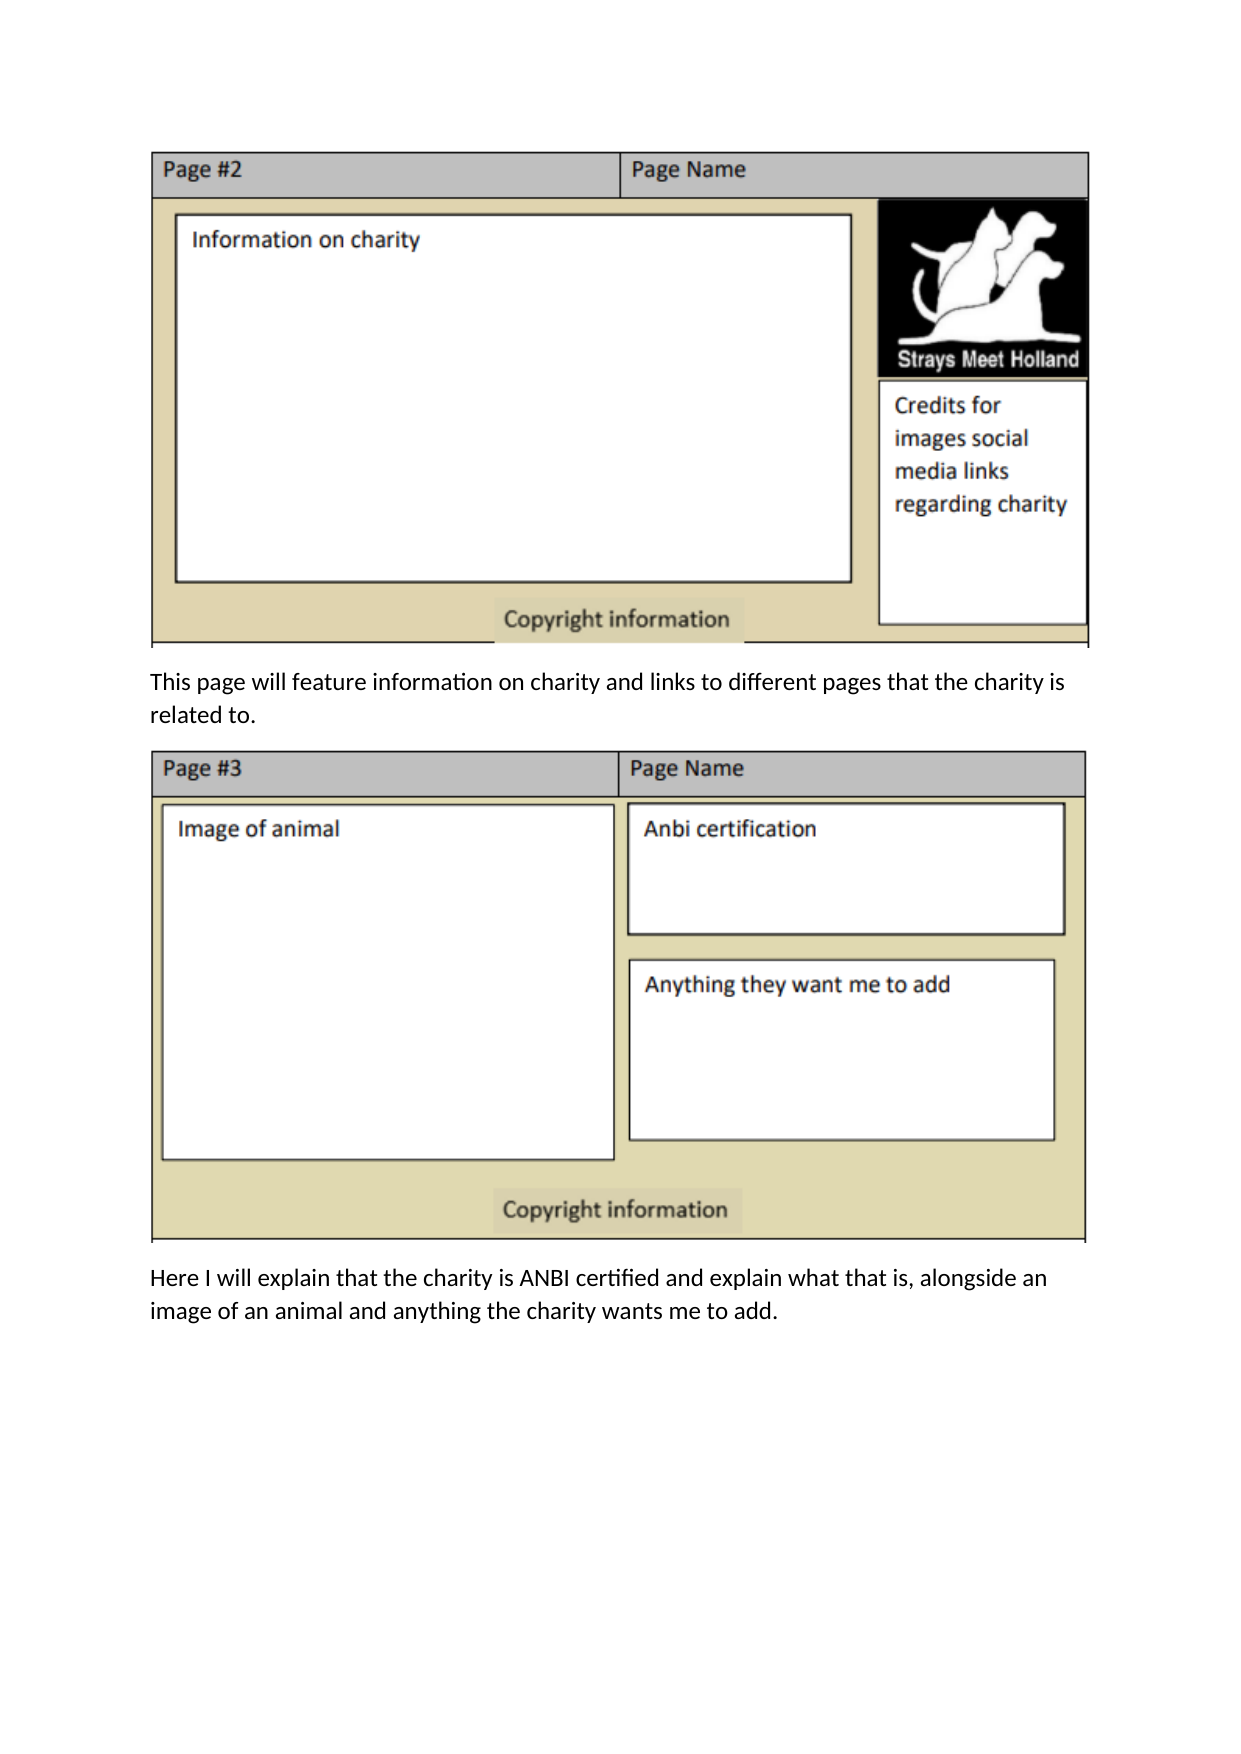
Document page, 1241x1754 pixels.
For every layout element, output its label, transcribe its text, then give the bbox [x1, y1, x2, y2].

picture [150, 150, 1091, 648]
text This page will feature information on charity and links to different pages that the charity is related to. [150, 666, 1090, 730]
picture [150, 748, 1091, 1243]
text Here I will explain that the charity is ANBI certified and explain what that is, alongside an image of an animal and anything the charity wants me to add. [150, 1262, 1090, 1326]
